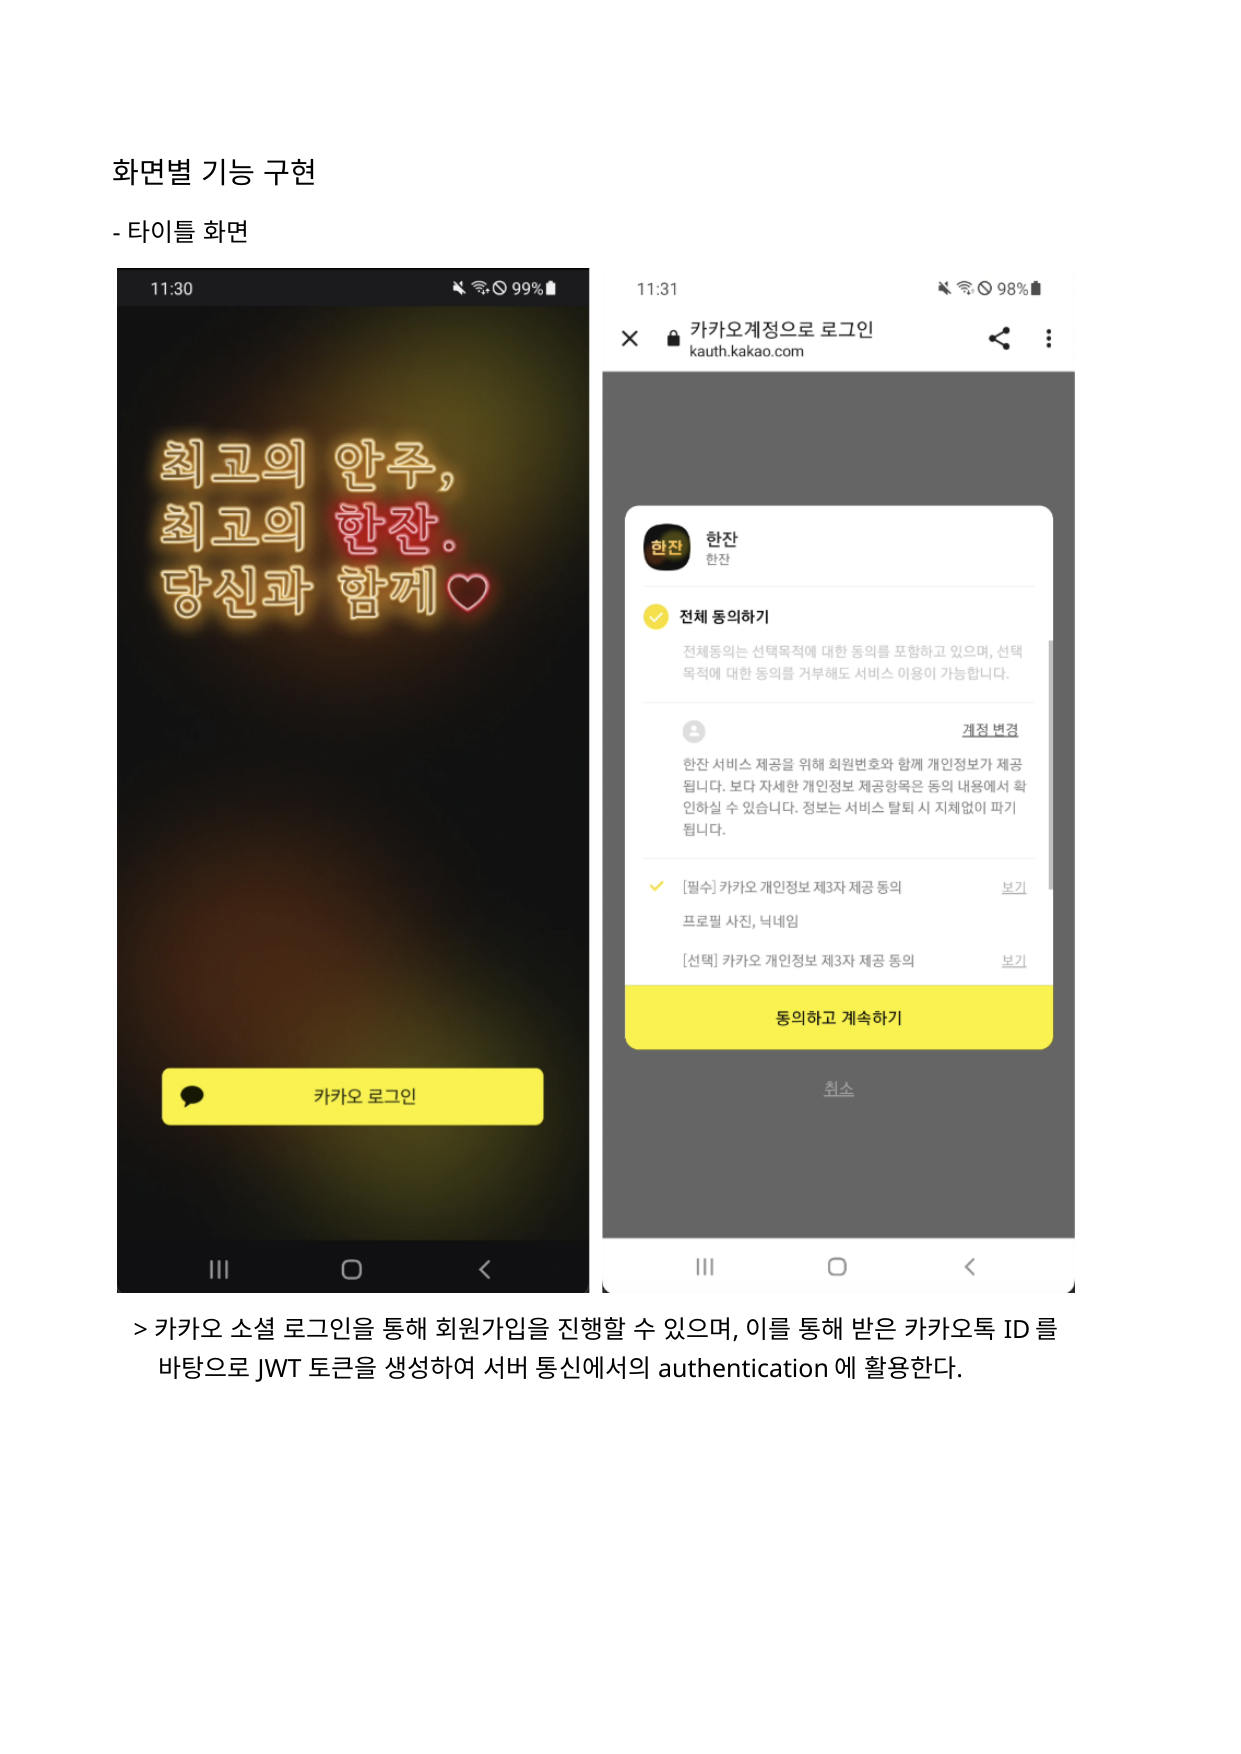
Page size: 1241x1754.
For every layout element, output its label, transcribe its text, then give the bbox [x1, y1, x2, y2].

text > 카카오 소셜 로그인을 통해 회원가입을 진행할 수 있으며, 이를 통해 받은 카카오톡 ID를 바탕으로 JWT 토큰을 생성하여 서버 통신에서의 authentication에 활용한다. [133, 1309, 1128, 1384]
picture [117, 268, 590, 1293]
text 화면별 기능 구현 [112, 150, 1128, 192]
text - 타이틀 화면 [112, 212, 1128, 248]
picture [602, 271, 1075, 1293]
